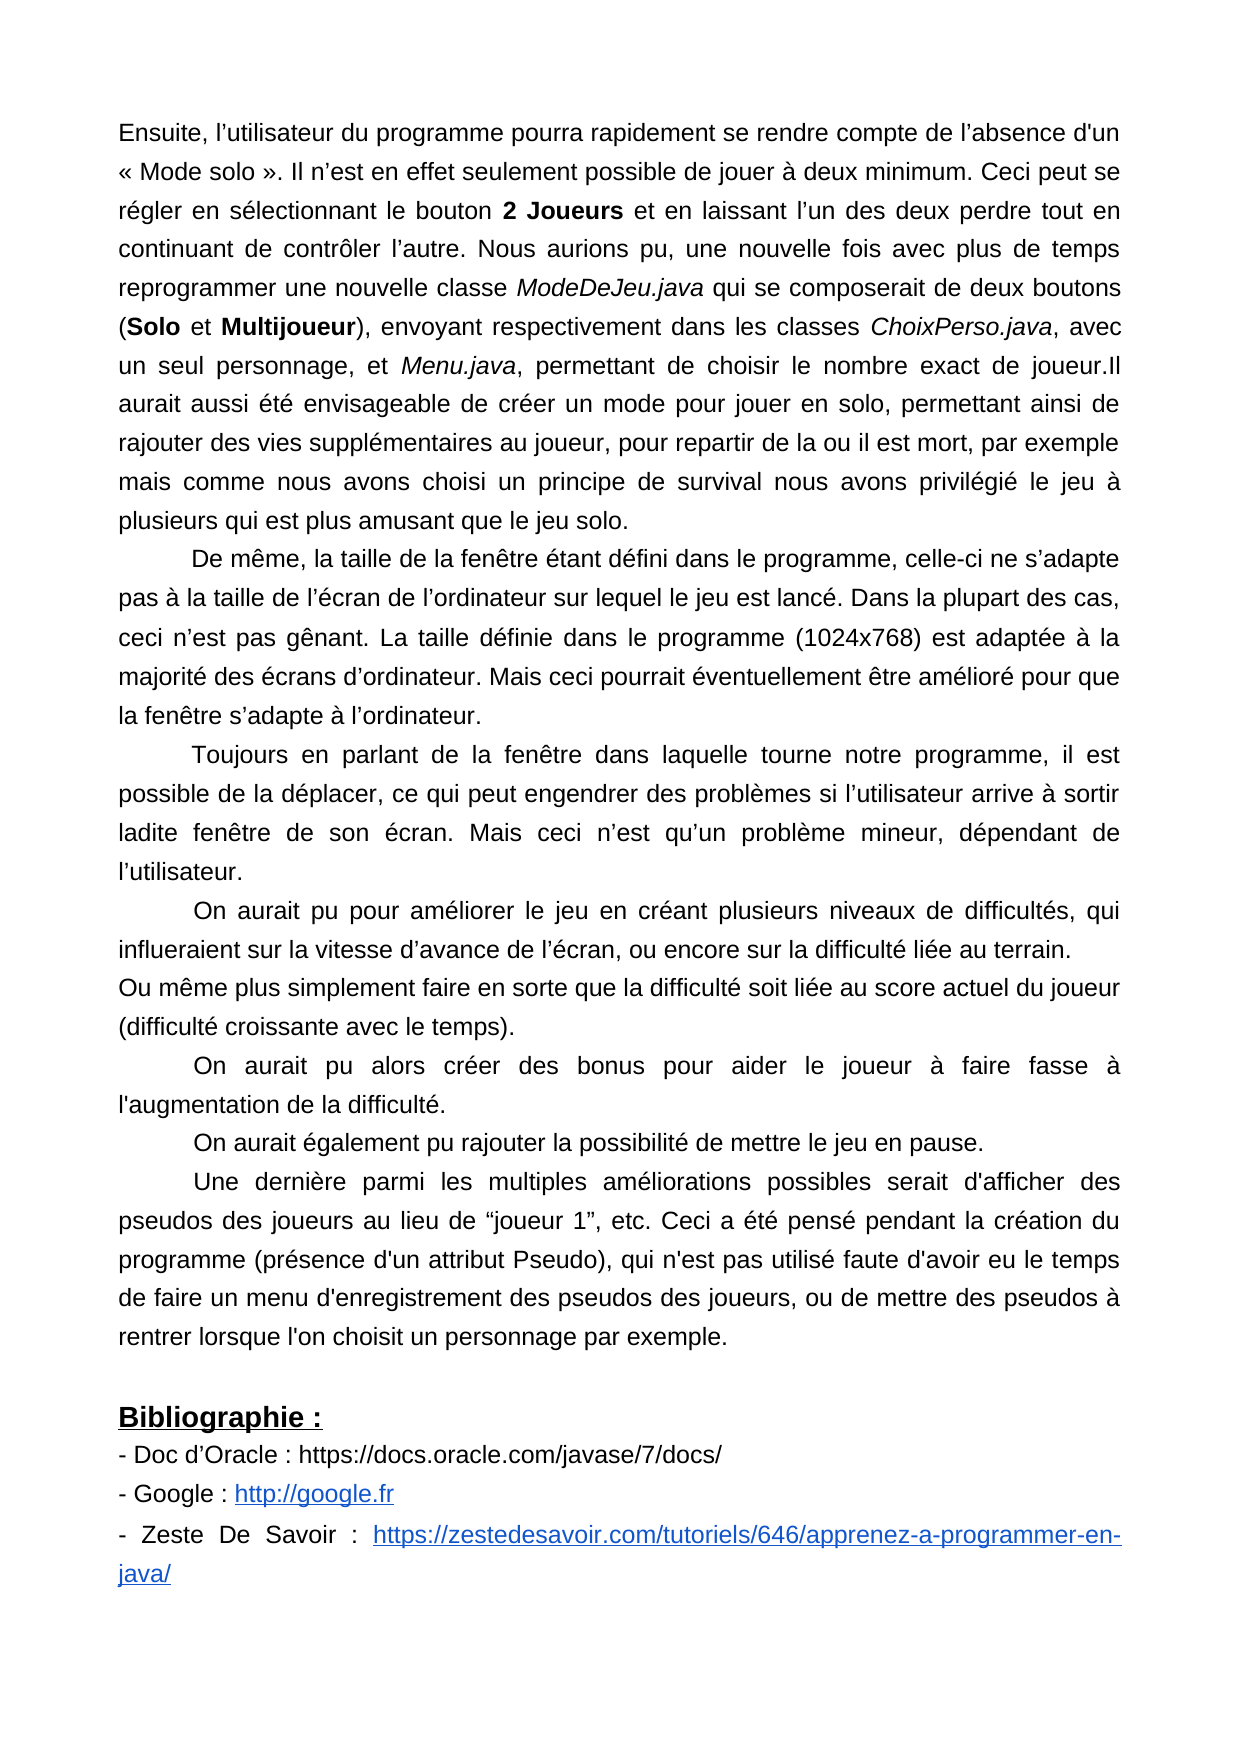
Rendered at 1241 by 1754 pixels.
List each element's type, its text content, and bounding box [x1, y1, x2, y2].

text On aurait également pu rajouter la possibilité de mettre le jeu en pause. [118, 1128, 1122, 1157]
text - Google : http://google.fr [118, 1479, 1122, 1508]
text On aurait pu alors créer des bonus pour aider le joueur à faire fasse à l'augmentation de la difficulté. [118, 1051, 1122, 1118]
text - Doc d’Oracle : https://docs.oracle.com/javase/7/docs/ [118, 1440, 1122, 1469]
text - Zeste De Savoir : https://zestedesavoir.com/tutoriels/646/apprenez-a-programmer-en-java/ [118, 1520, 1122, 1588]
text Ensuite, l’utilisateur du programme pourra rapidement se rendre compte de l’absence d'un « Mode solo ». Il n’est en effet seulement possible de jouer à deux minimum. Ceci peut se régler en sélectionnant le bouton 2 Joueurs et en laissant l’un des deux perdre tout en continuant de contrôler l’autre. Nous aurions pu, une nouvelle fois avec plus de temps reprogrammer une nouvelle classe ModeDeJeu.java qui se composerait de deux boutons (Solo et Multijoueur), envoyant respectivement dans les classes ChoixPerso.java, avec un seul personnage, et Menu.java, permettant de choisir le nombre exact de joueur.Il aurait aussi été envisageable de créer un mode pour jouer en solo, permettant ainsi de rajouter des vies supplémentaires au joueur, pour repartir de la ou il est mort, par exemple mais comme nous avons choisi un principe de survival nous avons privilégié le jeu à plusieurs qui est plus amusant que le jeu solo. [118, 118, 1122, 534]
text De même, la taille de la fenêtre étant défini dans le programme, celle-ci ne s’adapte pas à la taille de l’écran de l’ordinateur sur lequel le jeu est lancé. Dans la plupart des cas, ceci n’est pas gênant. La taille définie dans le programme (1024x768) est adaptée à la majorité des écrans d’ordinateur. Mais ceci pourrait éventuellement être amélioré pour que la fenêtre s’adapte à l’ordinateur. [118, 544, 1122, 729]
text Ou même plus simplement faire en sorte que la difficulté soit liée au score actuel du joueur (difficulté croissante avec le temps). [118, 973, 1122, 1041]
text On aurait pu pour améliorer le jeu en créant plusieurs niveaux de difficultés, qui influeraient sur la vitesse d’avance de l’écran, ou encore sur la difficulté liée au terrain. [118, 896, 1122, 963]
text Bibliographie : [118, 1400, 1122, 1433]
text Toujours en parlant de la fenêtre dans laquelle tourne notre programme, il est possible de la déplacer, ce qui peut engendrer des problèmes si l’utilisateur arrive à sortir ladite fenêtre de son écran. Mais ceci n’est qu’un problème mineur, dépendant de l’utilisateur. [118, 740, 1122, 886]
text Une dernière parmi les multiples améliorations possibles serait d'afficher des pseudos des joueurs au lieu de “joueur 1”, etc. Ceci a été pensé pendant la création du programme (présence d'un attribut Pseudo), qui n'est pas utilisé faute d'avoir eu le temps de faire un menu d'enregistrement des pseudos des joueurs, ou de mettre des pseudos à rentrer lorsque l'on choisit un personnage par exemple. [118, 1167, 1122, 1351]
